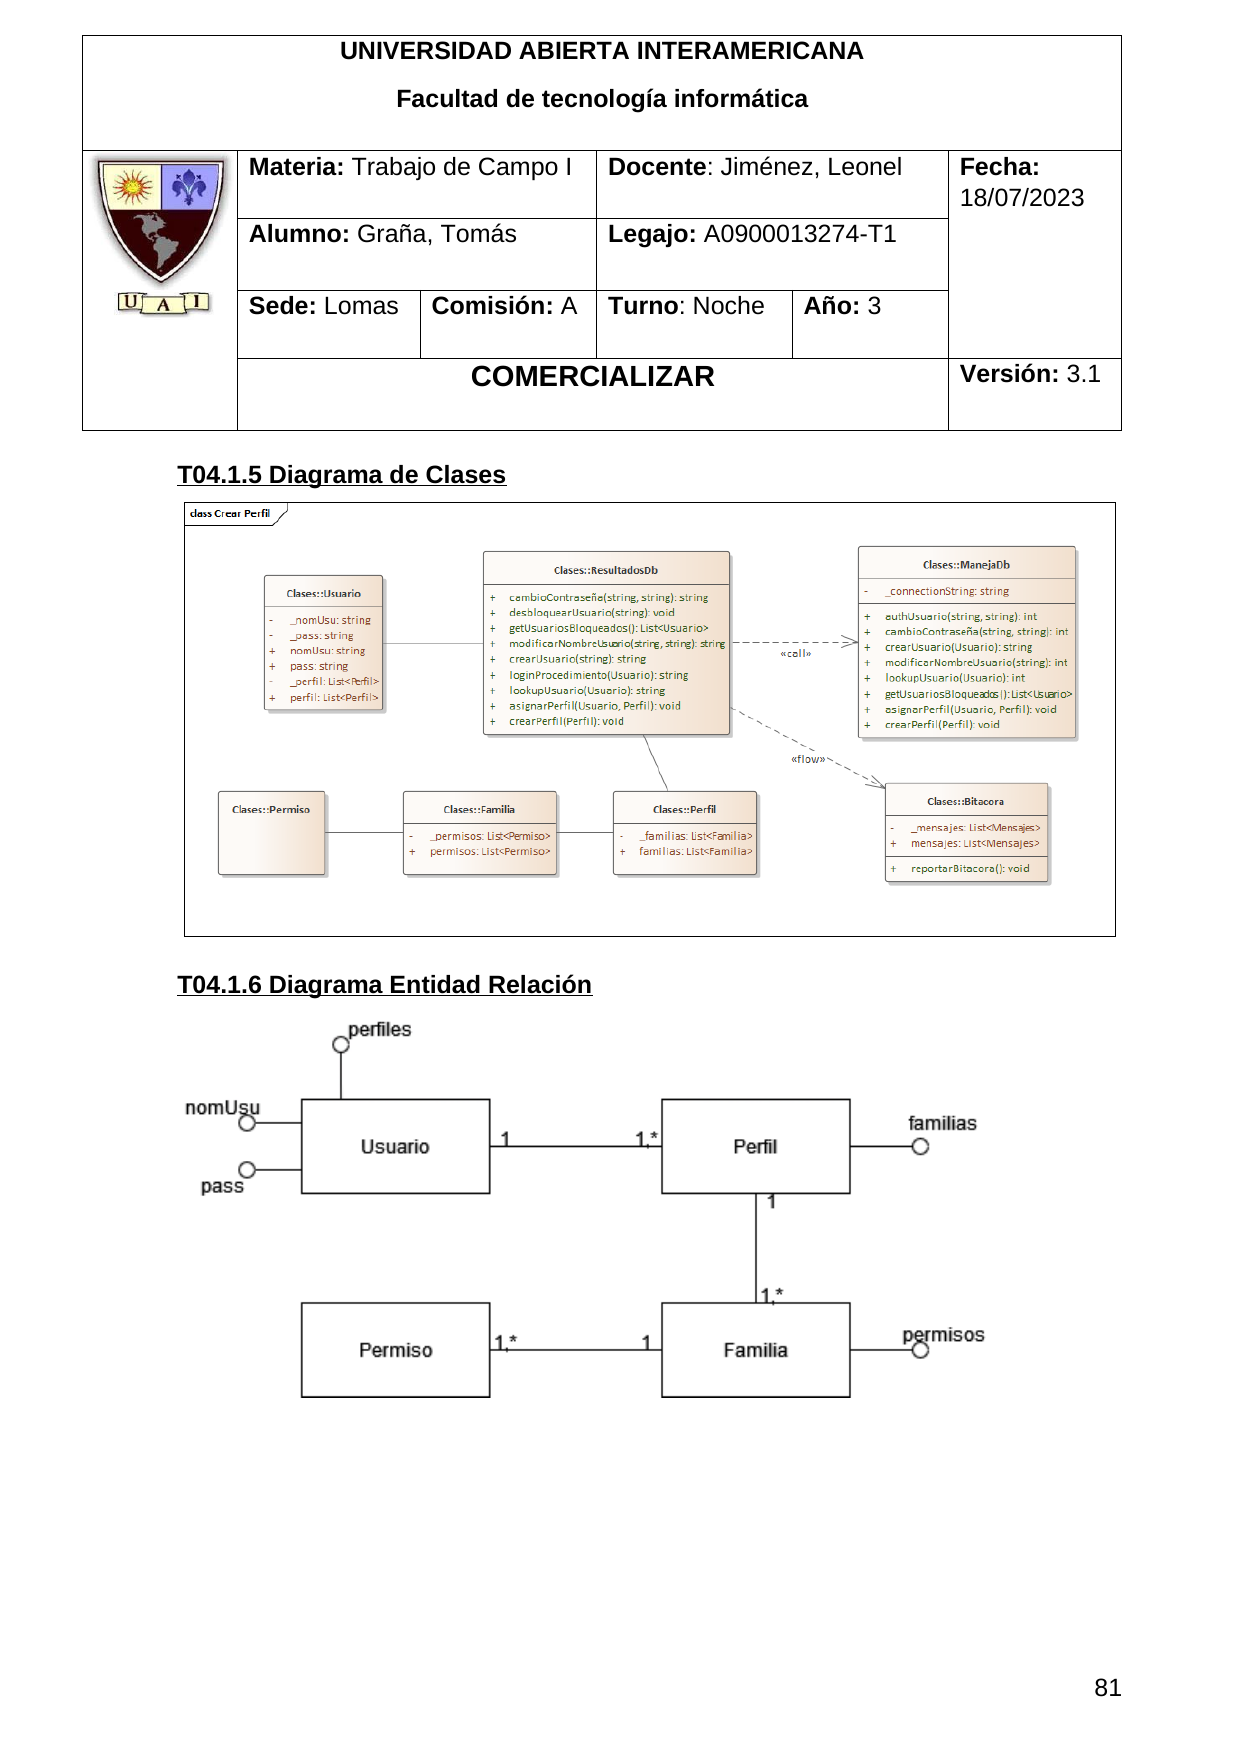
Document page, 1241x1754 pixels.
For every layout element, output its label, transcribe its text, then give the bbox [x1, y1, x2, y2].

subtitle T04.1.6 Diagrama Entidad Relación [177, 970, 1122, 999]
picture [177, 1005, 992, 1398]
picture [87, 151, 234, 320]
subtitle T04.1.5 Diagrama de Clases [177, 460, 1122, 488]
picture [177, 495, 1122, 943]
